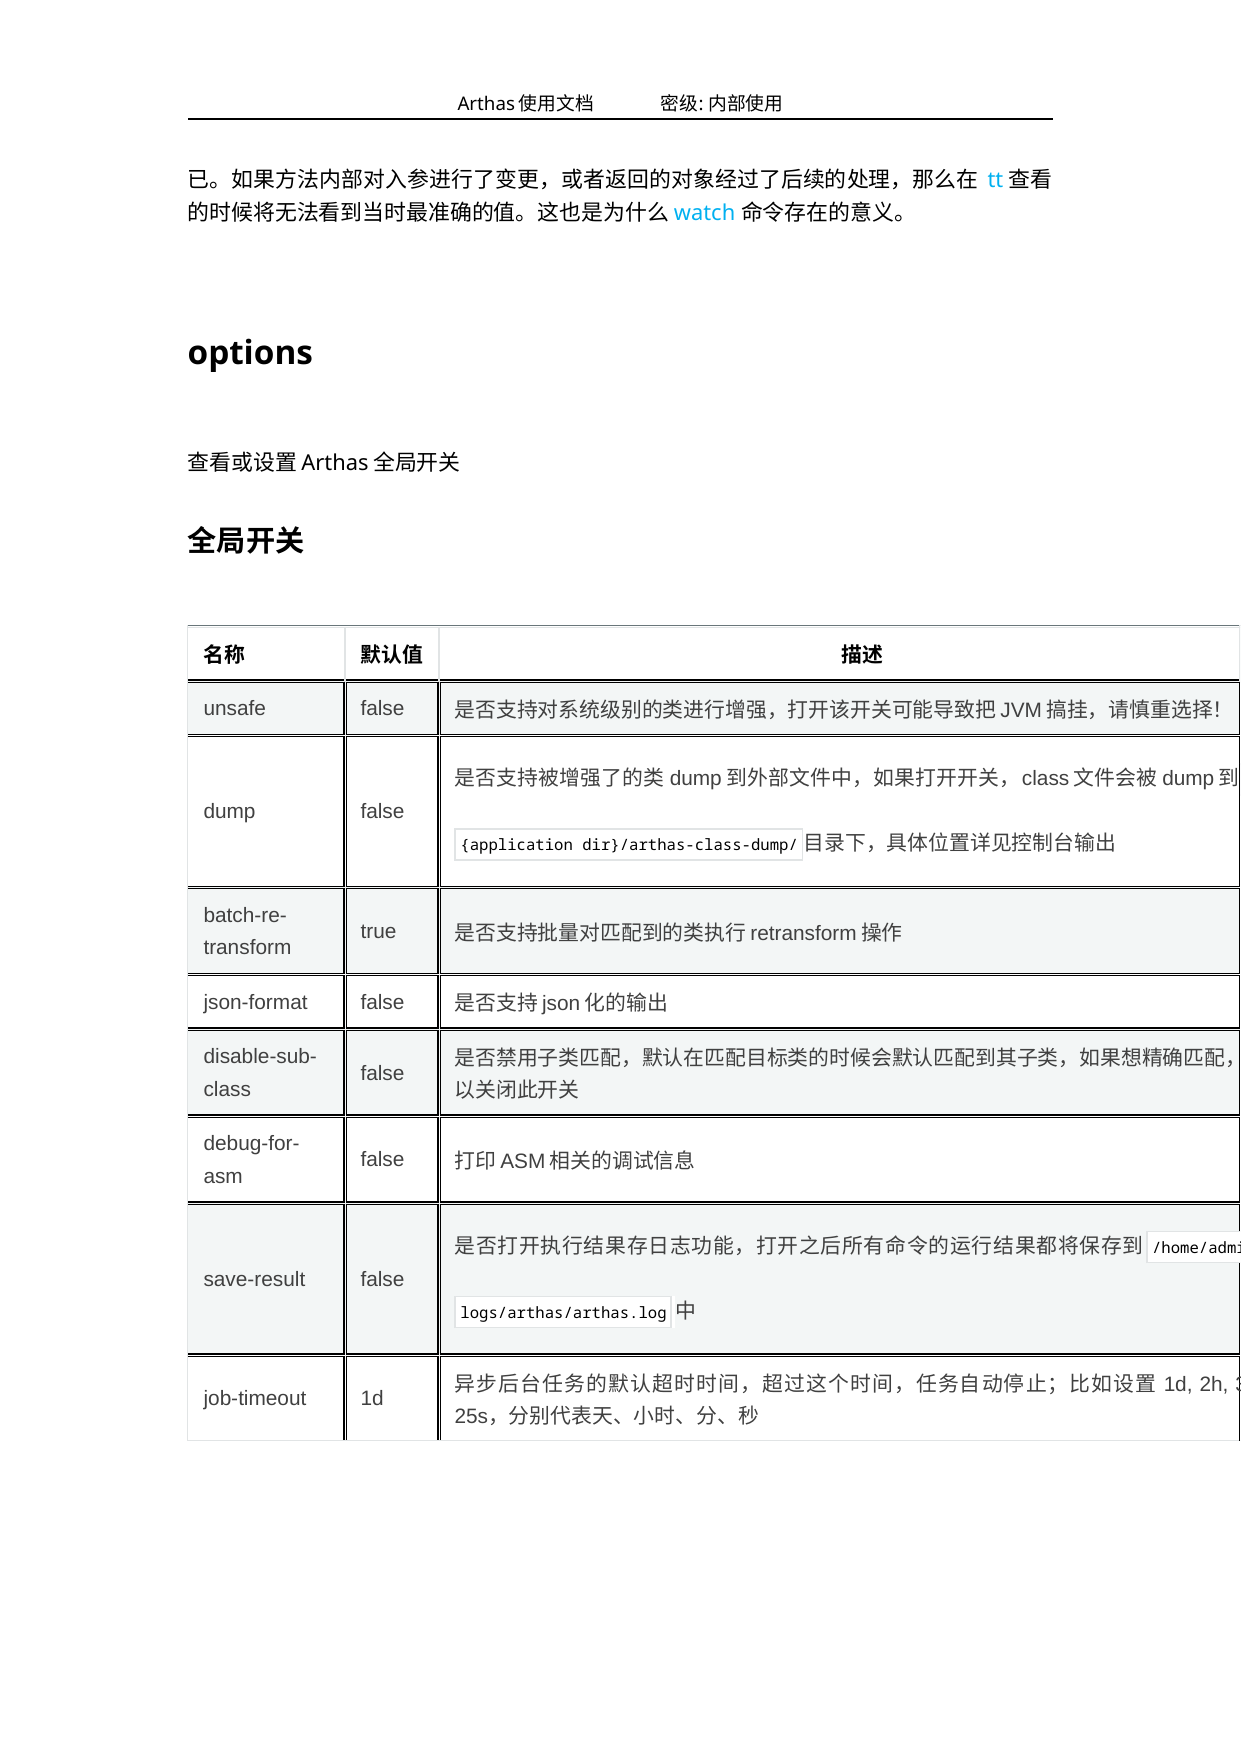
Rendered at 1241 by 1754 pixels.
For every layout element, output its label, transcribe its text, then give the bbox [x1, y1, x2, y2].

subtitle options [187, 319, 1053, 384]
table_header 描述 [440, 628, 1239, 679]
table_cell 异步后台任务的默认超时时间，超过这个时间，任务自动停止；比如设置 1d, 2h, 3m, 25s，分别代表天、小时、分、秒 [441, 1357, 1239, 1440]
table_cell false [347, 737, 437, 886]
table_cell disable-sub-class [188, 1031, 343, 1114]
table_header 名称 [188, 628, 344, 679]
table_cell dump [188, 737, 343, 886]
table_cell false [347, 1118, 437, 1201]
subtitle 全局开关 [187, 506, 1053, 571]
table_cell debug-for-asm [188, 1118, 343, 1201]
table_cell false [347, 976, 437, 1027]
table_cell 是否禁用子类匹配，默认在匹配目标类的时候会默认匹配到其子类，如果想精确匹配，可以关闭此开关 [441, 1031, 1239, 1114]
table_cell json-format [188, 976, 343, 1027]
table_cell unsafe [188, 683, 343, 734]
table_cell false [347, 1031, 437, 1114]
table_cell batch-re-transform [188, 889, 343, 973]
table_cell 1d [347, 1357, 437, 1440]
table_cell 是否支持批量对匹配到的类执行retransform操作 [441, 889, 1239, 973]
table_cell 是否打开执行结果存日志功能，打开之后所有命令的运行结果都将保存到/home/admin/logs/arthas/arthas.log中 [441, 1205, 1239, 1353]
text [187, 162, 1053, 259]
table_cell 是否支持对系统级别的类进行增强，打开该开关可能导致把JVM搞挂，请慎重选择！ [441, 683, 1239, 734]
table_cell 是否支持被增强了的类dump到外部文件中，如果打开开关，class文件会被dump到/${application dir}/arthas-class-dump/目录下，具体位置详见控制台输出 [441, 737, 1239, 886]
table_header 默认值 [346, 628, 438, 679]
table_cell save-result [188, 1205, 343, 1353]
table_cell 打印ASM相关的调试信息 [441, 1118, 1239, 1201]
table_cell true [347, 889, 437, 973]
text 查看或设置Arthas全局开关 [187, 444, 1053, 477]
table_cell 是否支持json化的输出 [441, 976, 1239, 1027]
table_cell false [347, 1205, 437, 1353]
table_cell false [347, 683, 437, 734]
table_cell job-timeout [188, 1357, 343, 1440]
